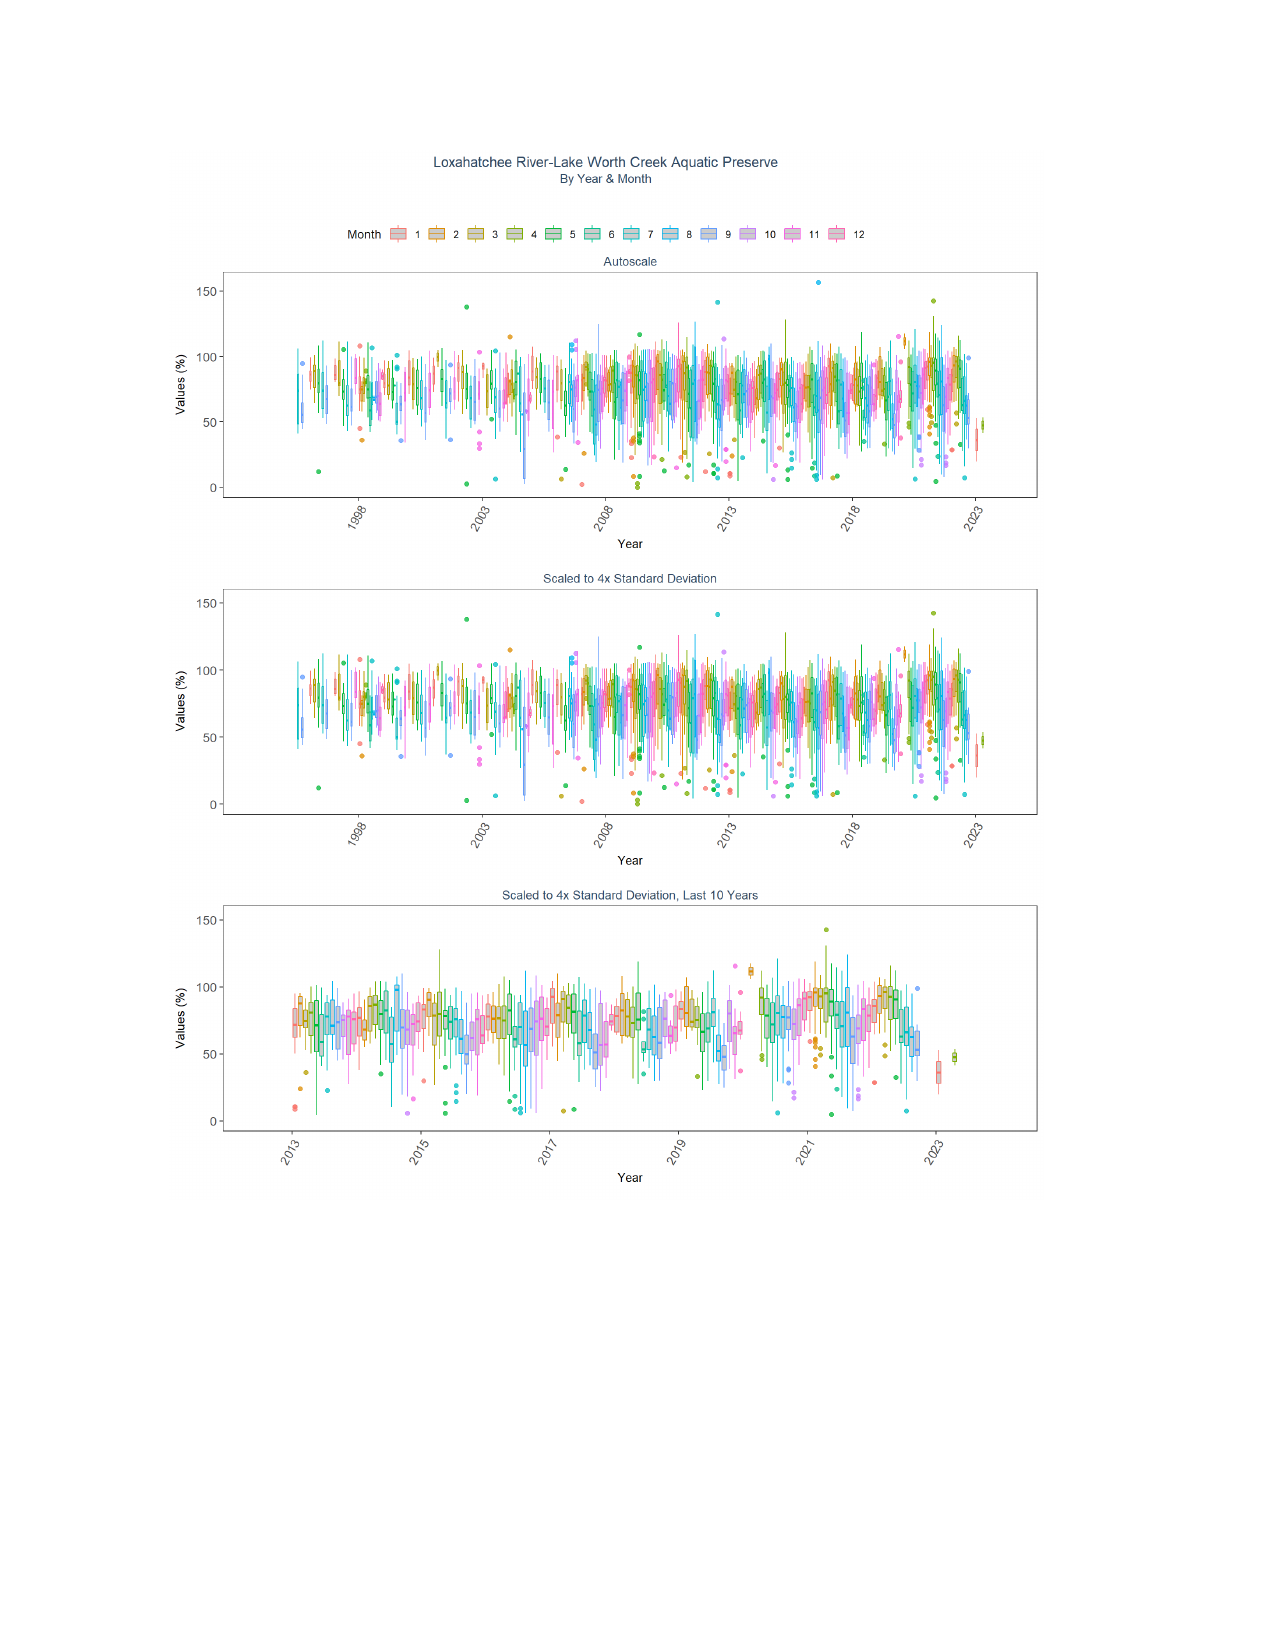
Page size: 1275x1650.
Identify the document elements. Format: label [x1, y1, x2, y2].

picture [168, 150, 1044, 1200]
